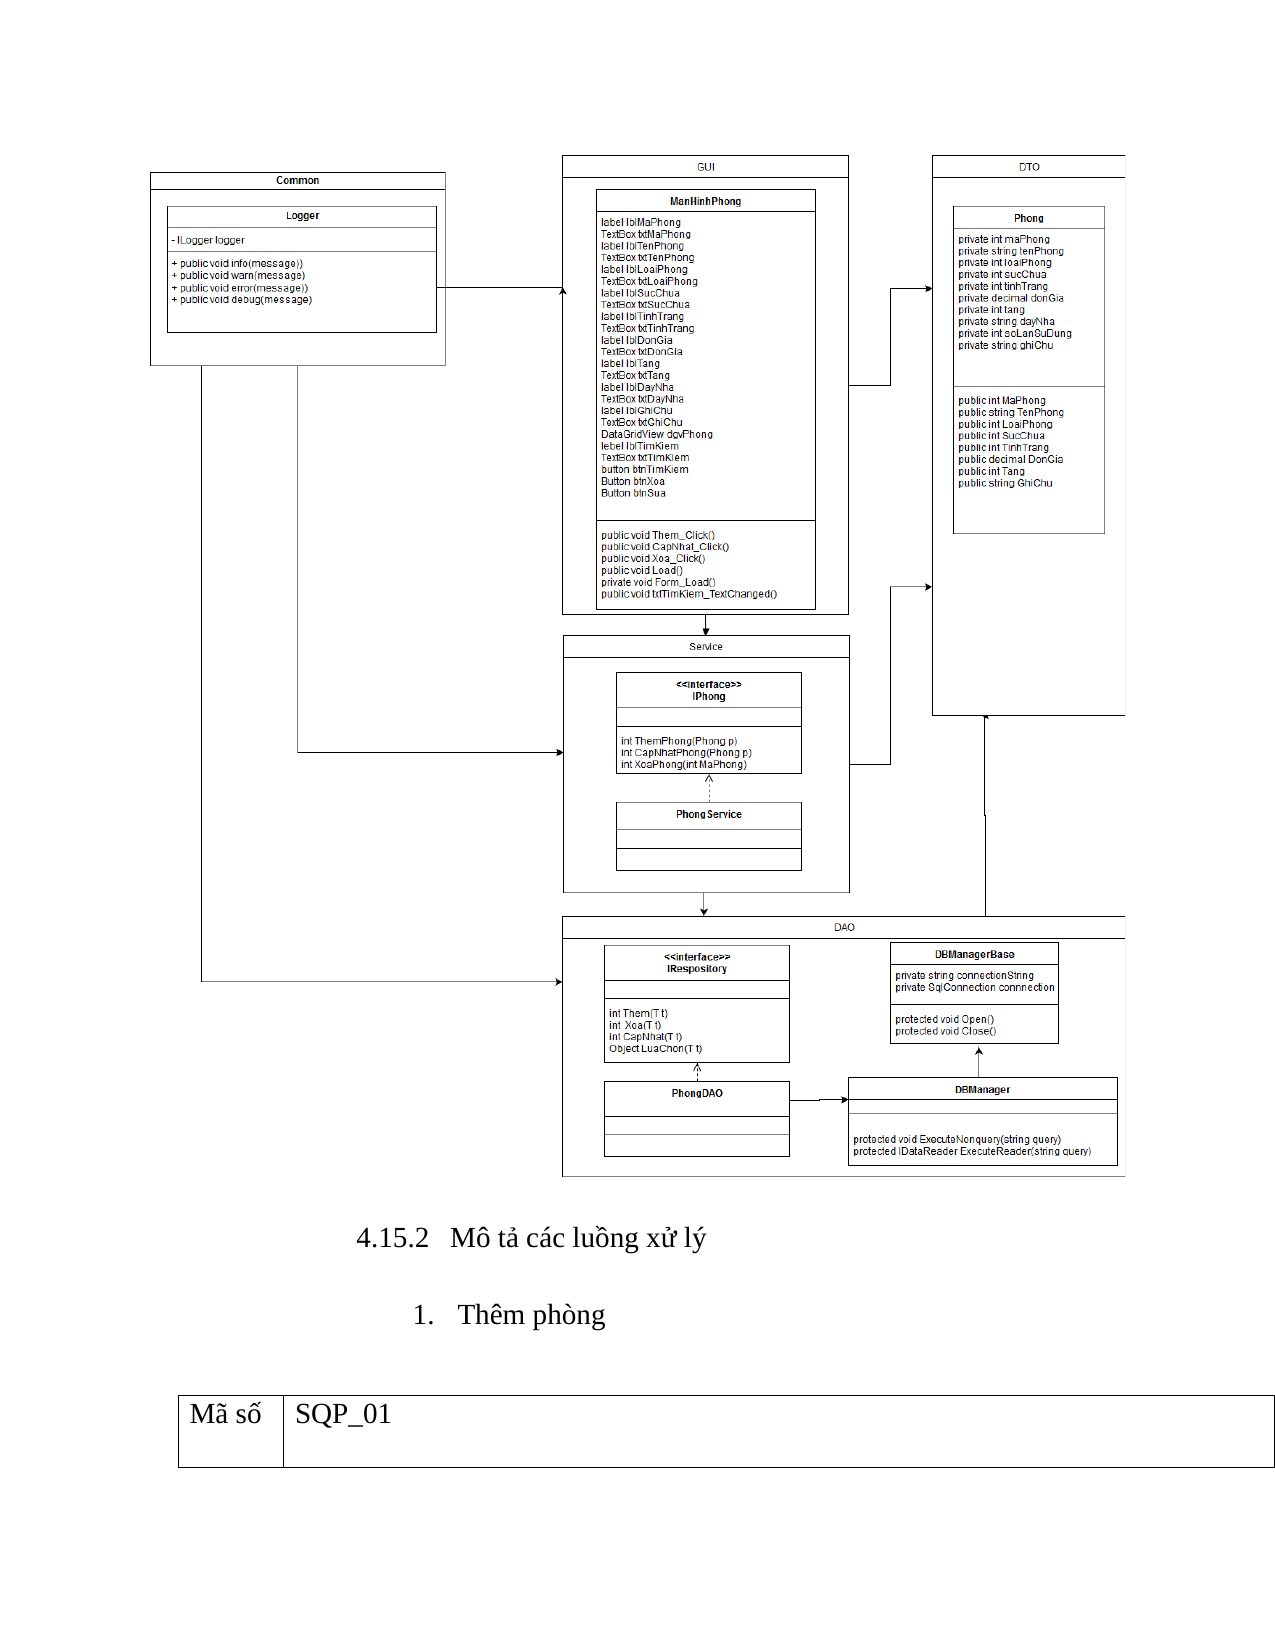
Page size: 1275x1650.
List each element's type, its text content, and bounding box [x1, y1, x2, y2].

picture [150, 150, 1125, 1177]
table_header SQP_01 [284, 1396, 1274, 1467]
title Mô tả các luồng xử lý [356, 1220, 1125, 1253]
table_header Mã số [179, 1396, 283, 1467]
title Thêm phòng [412, 1297, 1125, 1369]
